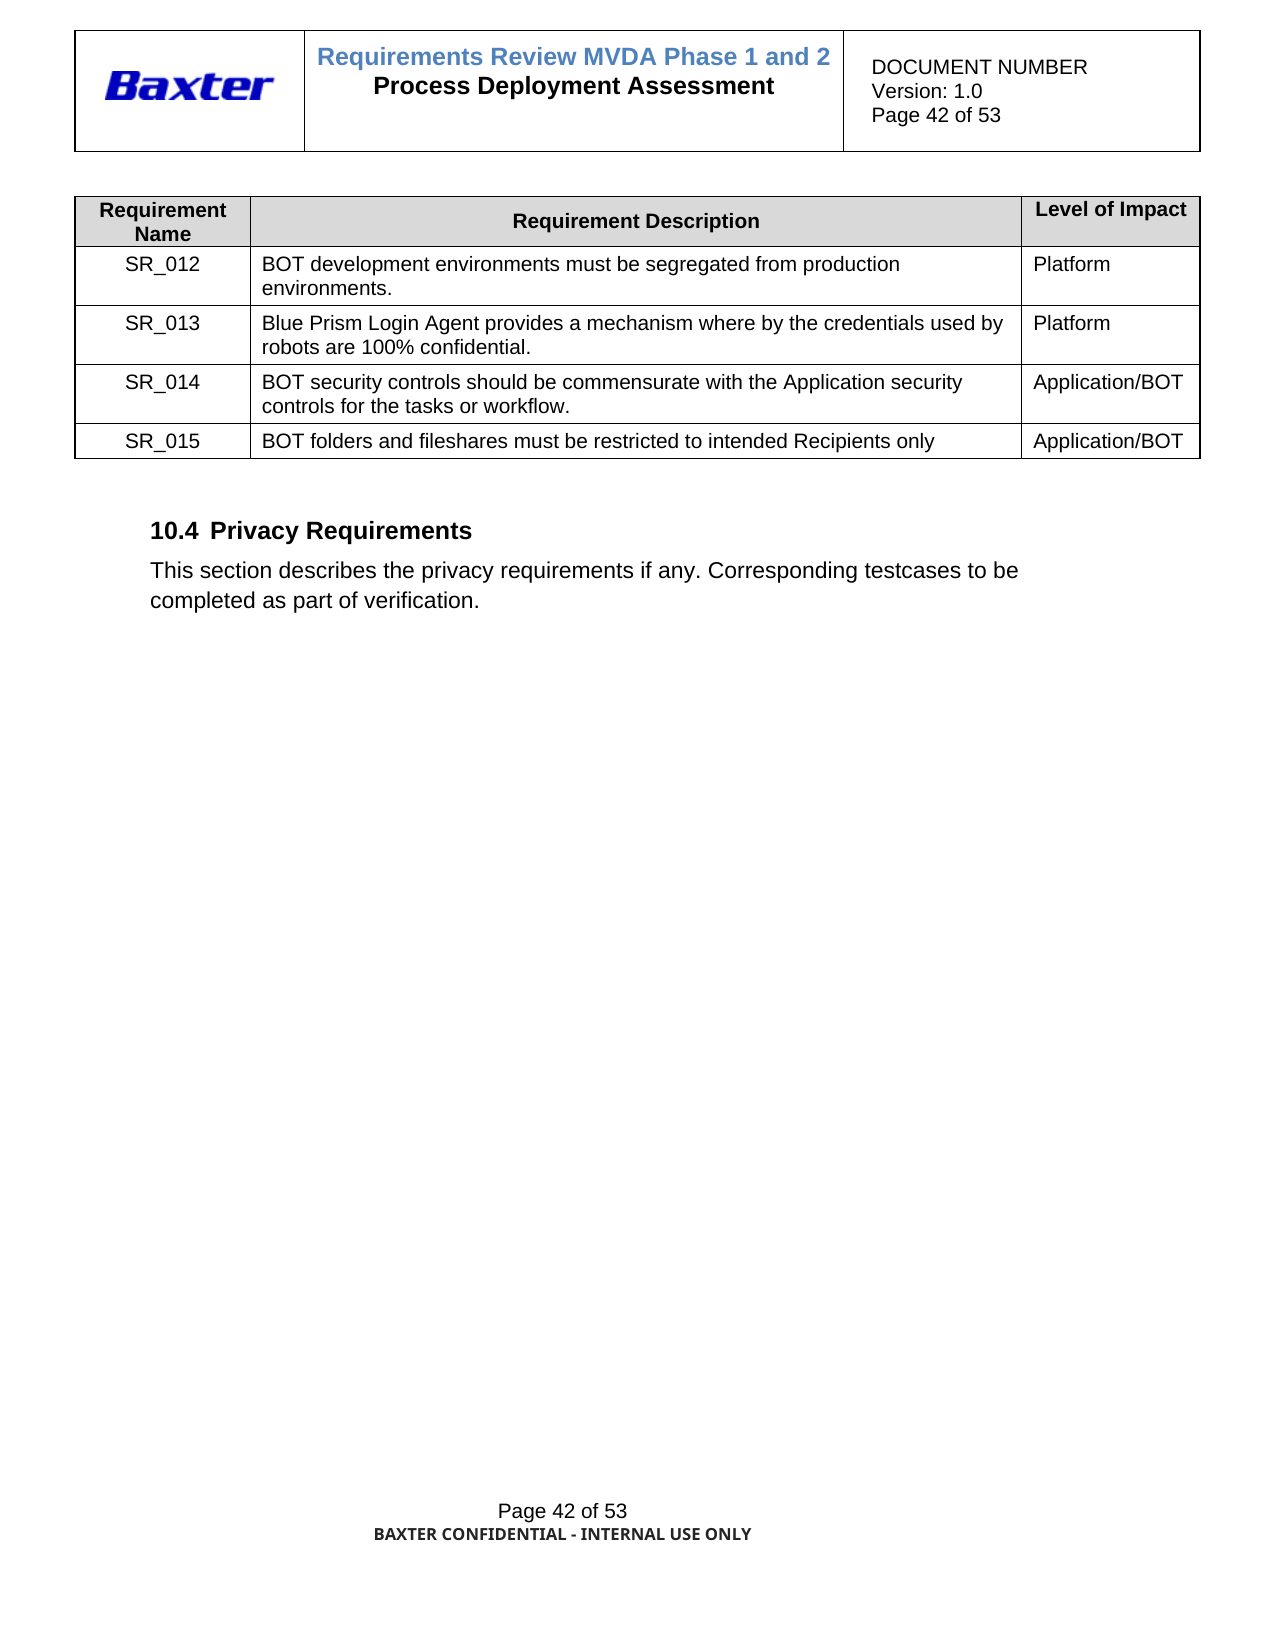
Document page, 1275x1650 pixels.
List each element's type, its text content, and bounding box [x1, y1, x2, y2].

table_cell Blue Prism Login Agent provides a mechanism where by the credentials used by robots are 100% confidential. [251, 306, 1021, 363]
table_cell Application/BOT [1022, 424, 1199, 457]
table_cell SR_013 [76, 306, 250, 363]
table_cell SR_015 [76, 424, 250, 457]
table_cell Application/BOT [1022, 365, 1199, 422]
table_cell Platform [1022, 306, 1199, 363]
subtitle Privacy Requirements [150, 516, 1125, 545]
table_header Requirement Name [76, 197, 250, 246]
text This section describes the privacy requirements if any. Corresponding testcases to be completed as part of verification. [150, 557, 1125, 614]
table_cell SR_014 [76, 365, 250, 422]
table_cell BOT folders and fileshares must be restricted to intended Recipients only [251, 424, 1021, 457]
table_cell Platform [1022, 247, 1199, 304]
table_header Level of Impact [1022, 197, 1199, 246]
table_cell BOT security controls should be commensurate with the Application security controls for the tasks or workflow. [251, 365, 1021, 422]
picture [104, 71, 275, 100]
table_cell SR_012 [76, 247, 250, 304]
table_cell BOT development environments must be segregated from production environments. [251, 247, 1021, 304]
table_header Requirement Description [251, 197, 1021, 246]
